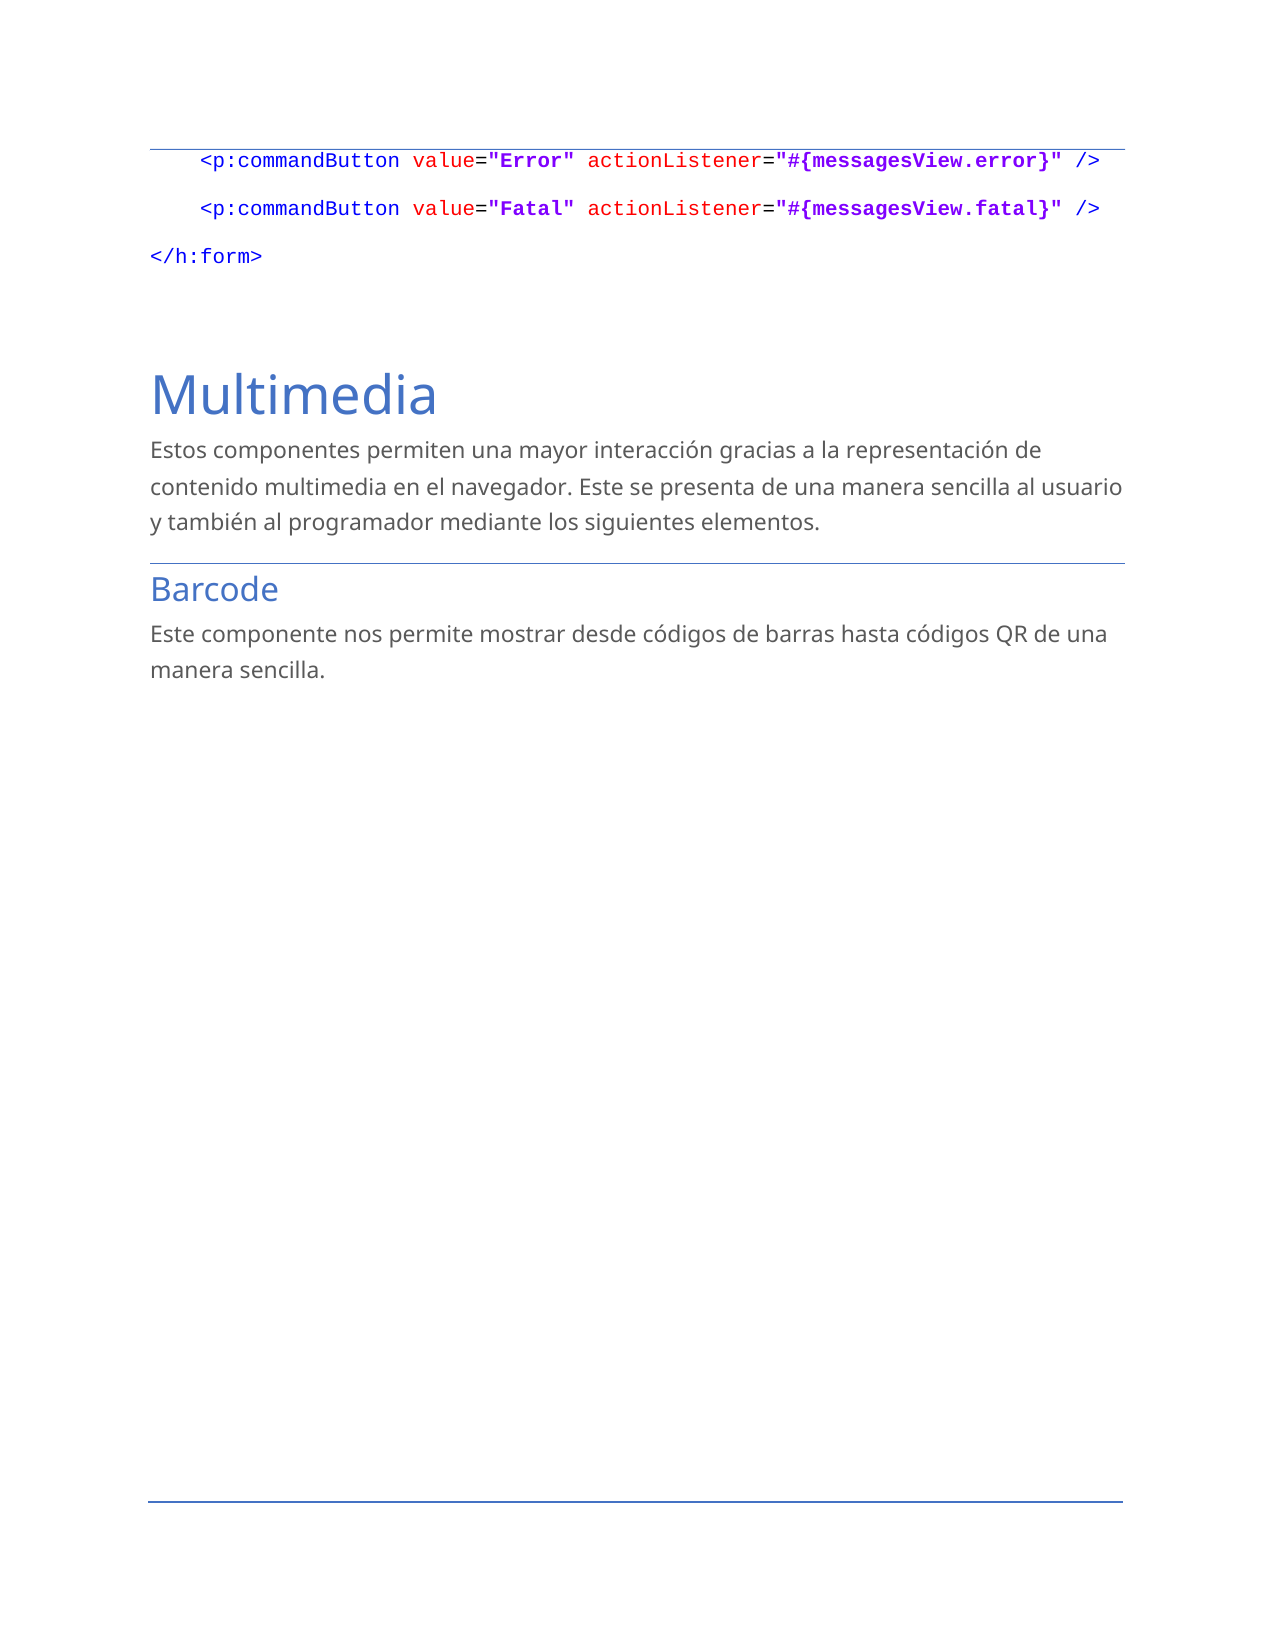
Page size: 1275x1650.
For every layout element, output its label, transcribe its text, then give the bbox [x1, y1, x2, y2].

text Este componente nos permite mostrar desde códigos de barras hasta códigos QR de una manera sencilla. [150, 618, 1125, 685]
subtitle Barcode [150, 564, 1125, 612]
subtitle Multimedia [150, 357, 1125, 430]
text Estos componentes permiten una mayor interacción gracias a la representación de contenido multimedia en el navegador. Este se presenta de una manera sencilla al usuario y también al programador mediante los siguientes elementos. [150, 434, 1125, 538]
text <p:commandButton value="Fatal" actionListener="#{messagesView.fatal}" /> [150, 198, 1125, 222]
text </h:form> [150, 246, 1125, 270]
text <p:commandButton value="Error" actionListener="#{messagesView.error}" /> [150, 150, 1125, 174]
